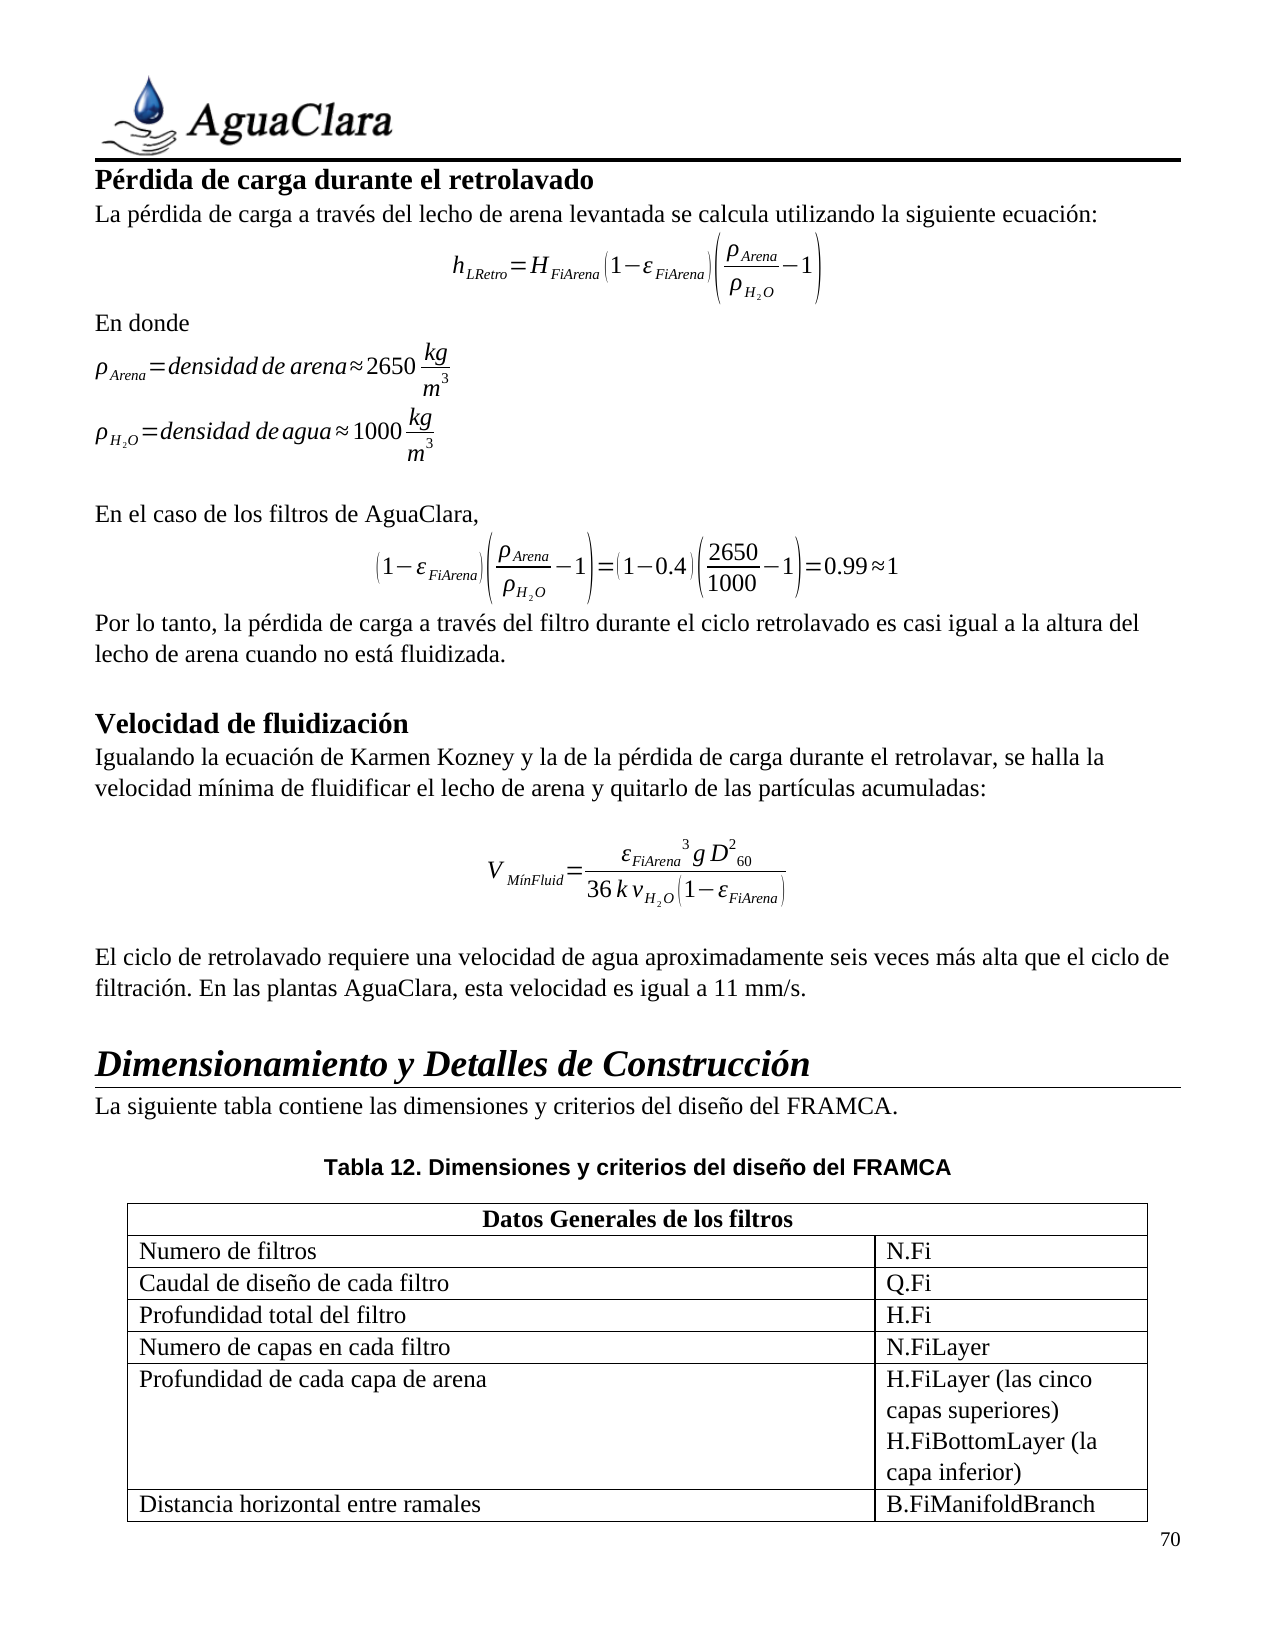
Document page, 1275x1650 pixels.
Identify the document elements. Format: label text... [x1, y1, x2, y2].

table_cell Profundidad total del filtro [128, 1300, 874, 1331]
table_cell B.FiManifoldBranch [876, 1490, 1147, 1521]
table_cell Caudal de diseño de cada filtro [128, 1268, 874, 1299]
text En el caso de los filtros de AguaClara, [94, 499, 1181, 528]
subtitle Pérdida de carga durante el retrolavado [94, 162, 1181, 196]
table_header Datos Generales de los filtros [128, 1204, 1147, 1235]
table_cell Numero de filtros [128, 1236, 874, 1267]
text La pérdida de carga a través del lecho de arena levantada se calcula utilizando la siguiente ecuación: [94, 199, 1181, 227]
subtitle Velocidad de fluidización [94, 706, 1181, 739]
picture [94, 75, 412, 158]
table_cell Distancia horizontal entre ramales [128, 1490, 874, 1521]
subtitle Dimensionamiento y Detalles de Construcción [94, 1042, 1181, 1088]
text La siguiente tabla contiene las dimensiones y criterios del diseño del FRAMCA. [94, 1091, 1181, 1120]
table_cell Numero de capas en cada filtro [128, 1332, 874, 1363]
text Igualando la ecuación de Karmen Kozney y la de la pérdida de carga durante el retrolavar, se halla la velocidad mínima de fluidificar el lecho de arena y quitarlo de las partículas acumuladas: [94, 742, 1181, 802]
table_cell N.Fi [876, 1236, 1147, 1267]
table_cell N.FiLayer [876, 1332, 1147, 1363]
table_cell H.Fi [876, 1300, 1147, 1331]
table_cell H.FiLayer (las cinco capas superiores) H.FiBottomLayer (la capa inferior) [876, 1364, 1147, 1488]
text En donde [94, 308, 1181, 336]
table_cell Q.Fi [876, 1268, 1147, 1299]
text Por lo tanto, la pérdida de carga a través del filtro durante el ciclo retrolavado es casi igual a la altura del lecho de arena cuando no está fluidizada. [94, 608, 1181, 668]
text El ciclo de retrolavado requiere una velocidad de agua aproximadamente seis veces más alta que el ciclo de filtración. En las plantas AguaClara, esta velocidad es igual a 11 mm/s. [94, 942, 1181, 1002]
table_cell Profundidad de cada capa de arena [128, 1364, 874, 1488]
